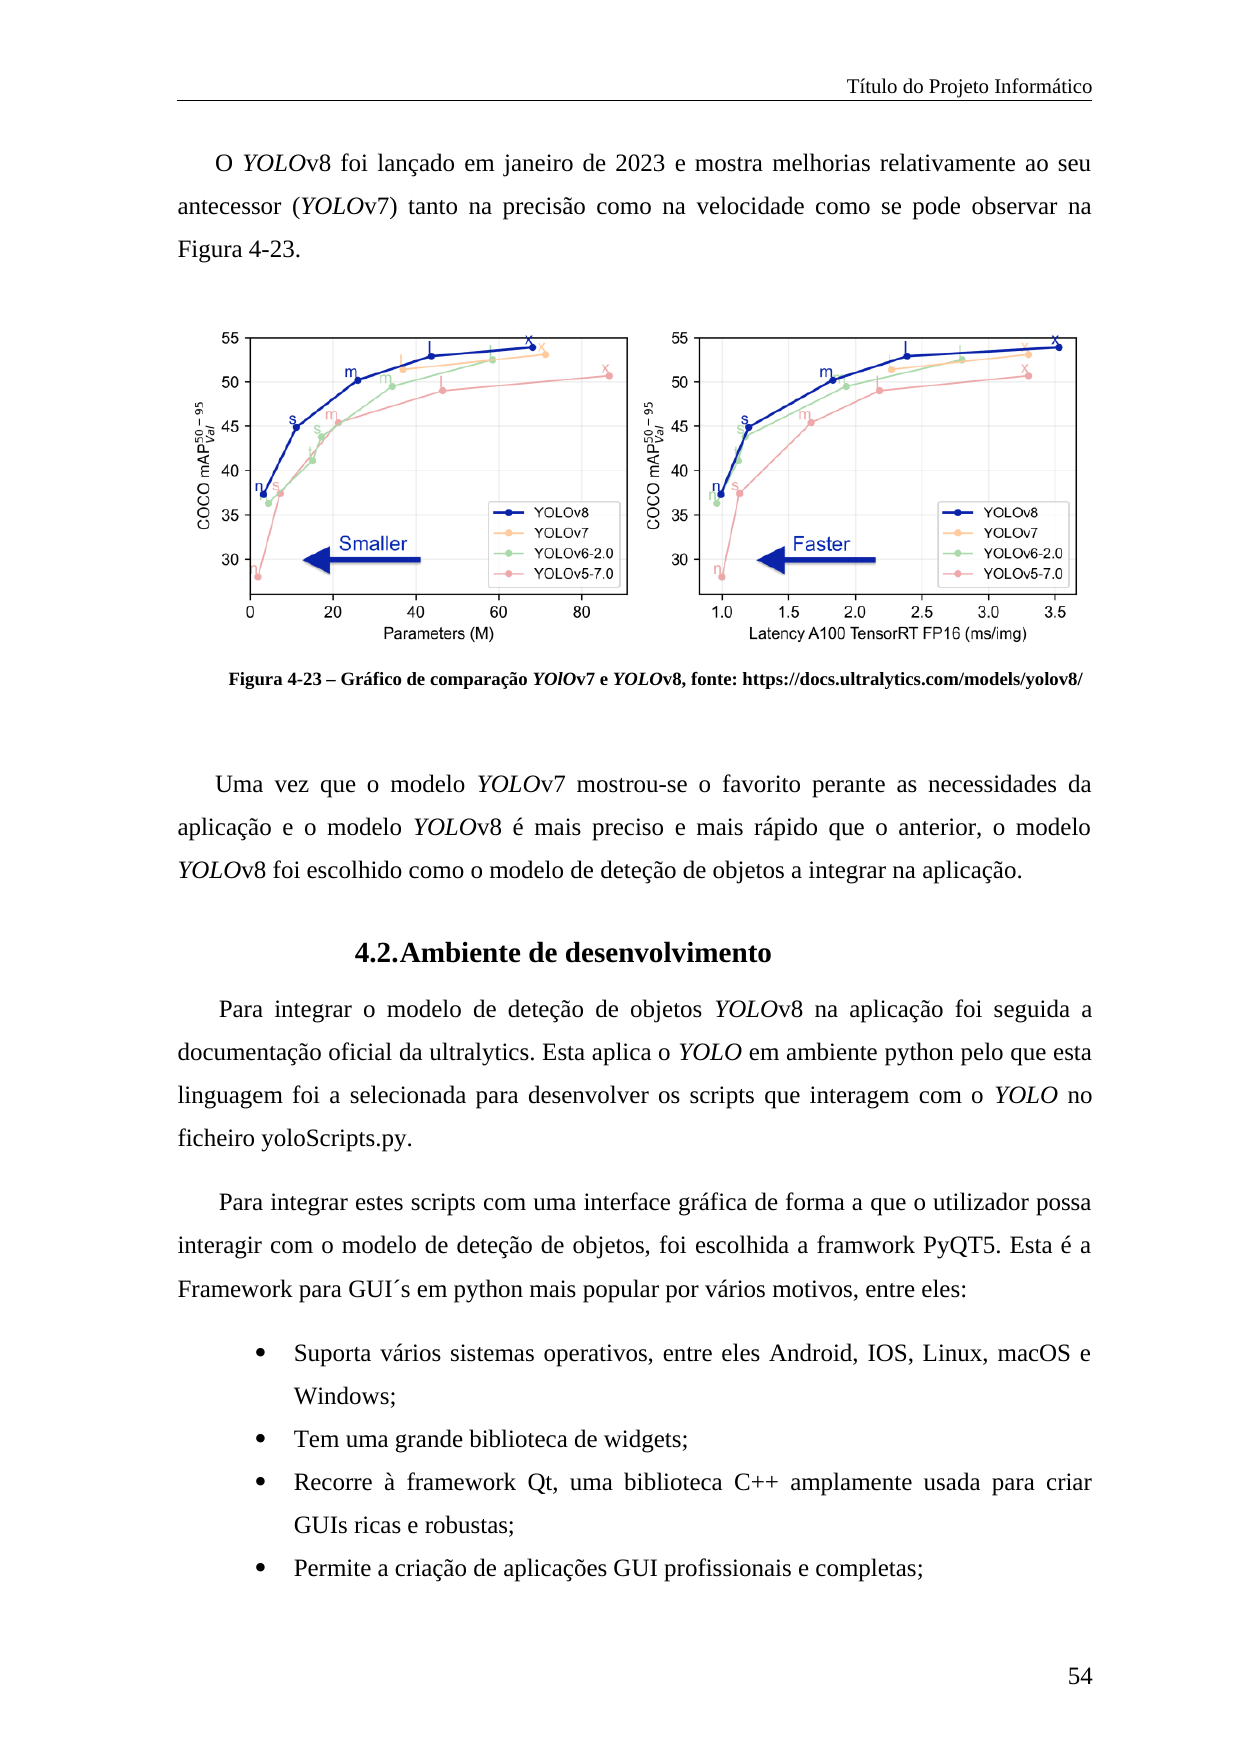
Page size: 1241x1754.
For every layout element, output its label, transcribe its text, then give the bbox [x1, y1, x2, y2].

list Suporta vários sistemas operativos, entre eles Android, IOS, Linux, macOS e Windows; [256, 1338, 1092, 1409]
subtitle Ambiente de desenvolvimento [354, 936, 1092, 969]
text Uma vez que o modelo YOLOv7 mostrou-se o favorito perante as necessidades da aplicação e o modelo YOLOv8 é mais preciso e mais rápido que o anterior, o modelo YOLOv8 foi escolhido como o modelo de deteção de objetos a integrar na aplicação. [177, 769, 1092, 884]
list Permite a criação de aplicações GUI profissionais e completas; [256, 1553, 1092, 1582]
list Recorre à framework Qt, uma biblioteca C++ amplamente usada para criar GUIs ricas e robustas; [256, 1467, 1092, 1539]
text Para integrar estes scripts com uma interface gráfica de forma a que o utilizador possa interagir com o modelo de deteção de objetos, foi escolhida a framwork PyQT5. Esta é a Framework para GUI´s em python mais popular por vários motivos, entre eles: [177, 1187, 1092, 1302]
list Tem uma grande biblioteca de widgets; [256, 1424, 1092, 1453]
text Para integrar o modelo de deteção de objetos YOLOv8 na aplicação foi seguida a documentação oficial da ultralytics. Esta aplica o YOLO em ambiente python pelo que esta linguagem foi a selecionada para desenvolver os scripts que interagem com o YOLO no ficheiro yoloScripts.py. [177, 994, 1092, 1152]
picture [177, 314, 1093, 659]
